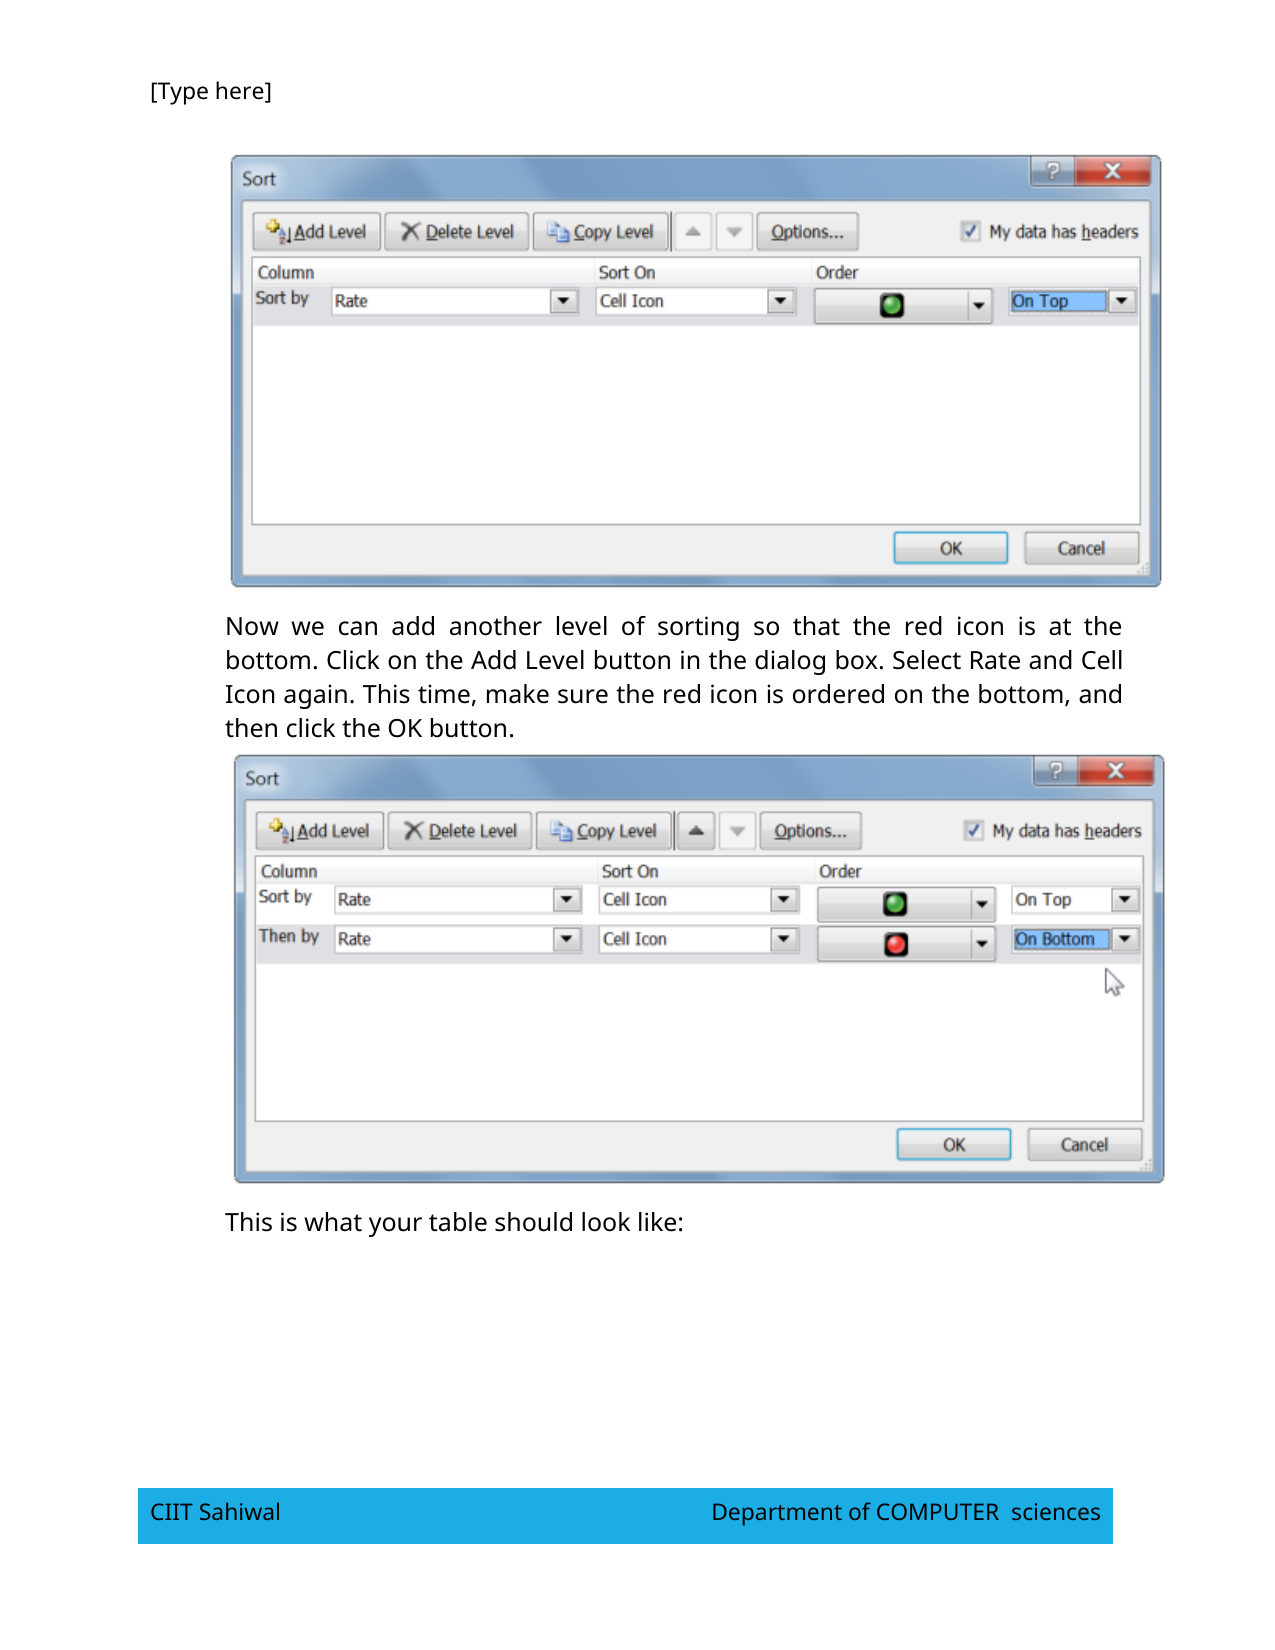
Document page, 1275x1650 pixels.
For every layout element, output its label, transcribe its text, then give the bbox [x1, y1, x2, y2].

picture [225, 752, 1171, 1196]
text Now we can add another level of sorting so that the red icon is at the bottom. Click on the Add Level button in the dialog box. Select Rate and Cell Icon again. This time, make sure the red icon is ordered on the bottom, and then click the OK button. [225, 608, 1125, 744]
picture [225, 150, 1171, 600]
text This is what your table should look like: [225, 1204, 1125, 1238]
